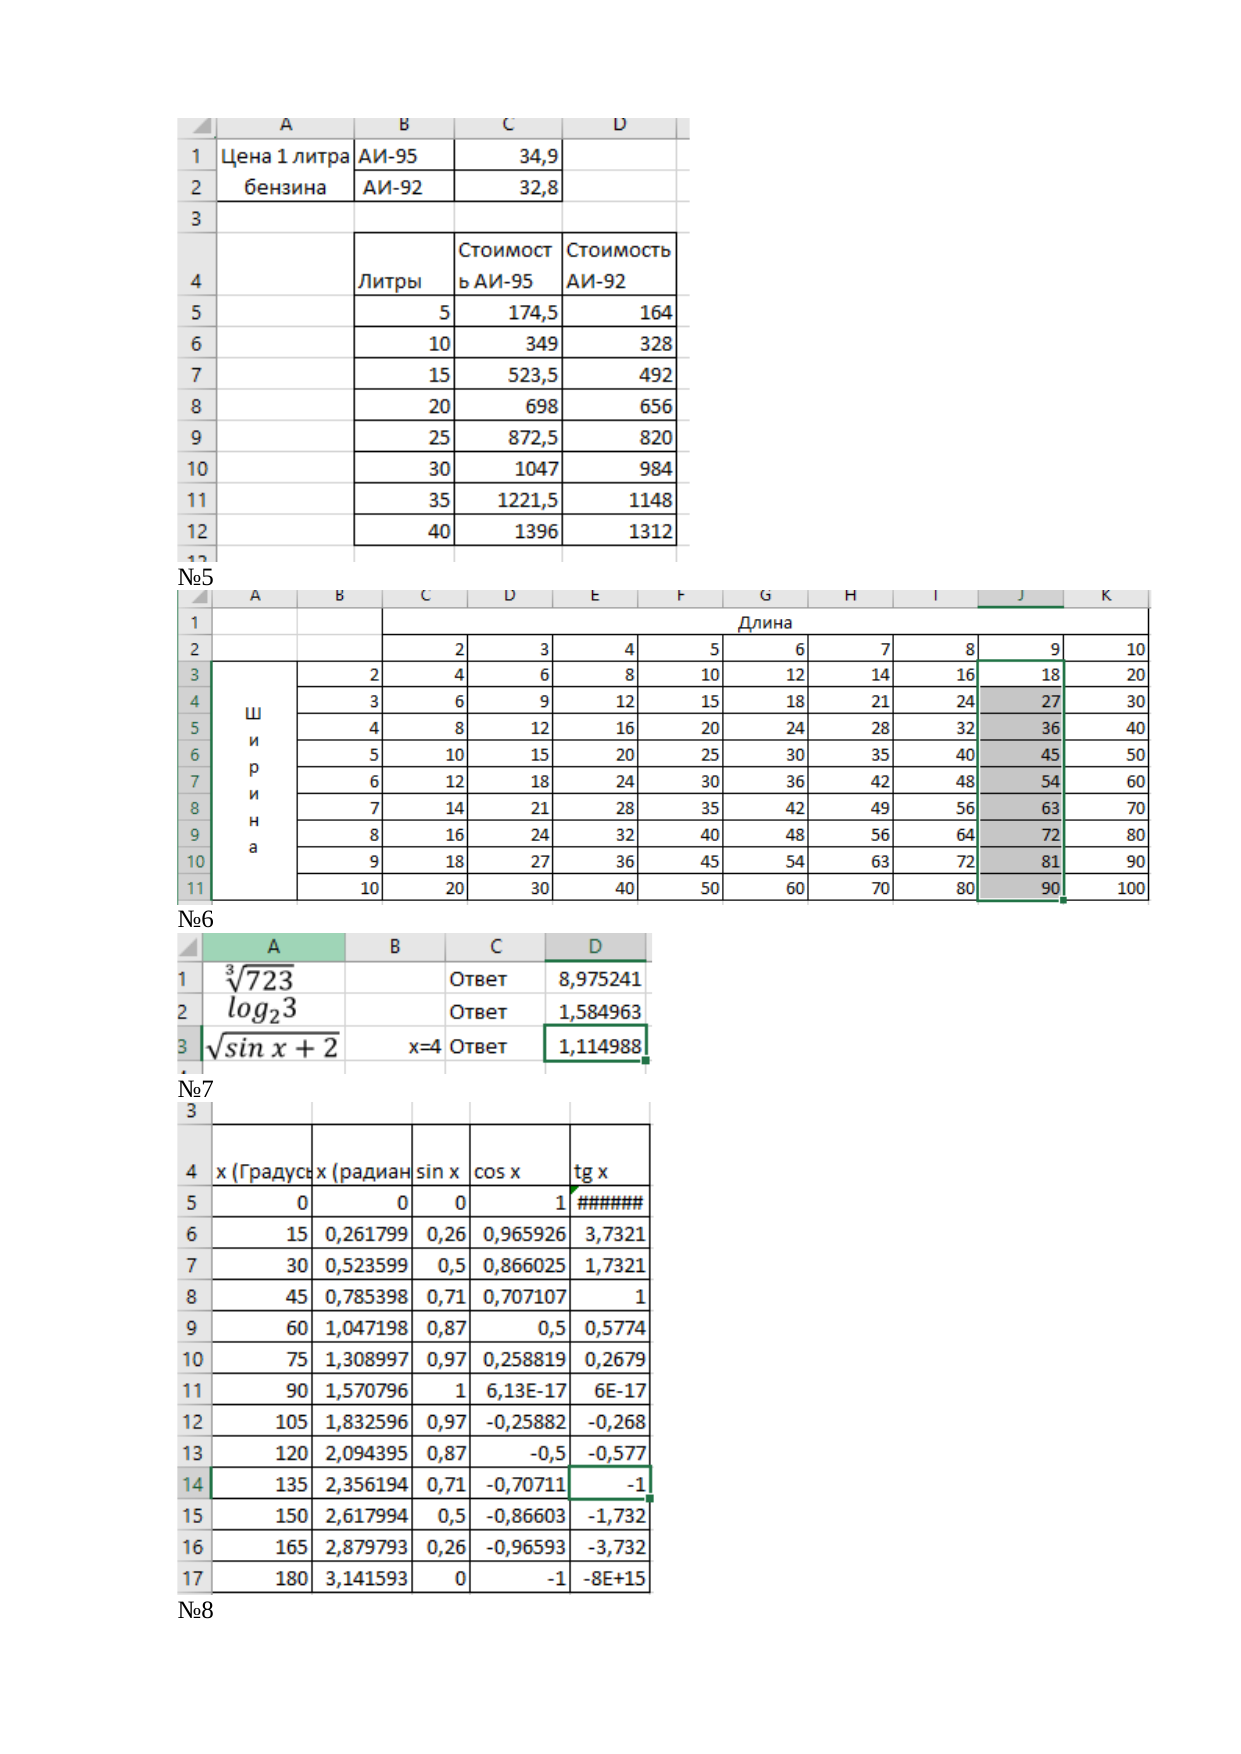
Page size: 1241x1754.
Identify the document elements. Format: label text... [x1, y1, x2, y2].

text №8 [177, 1595, 1152, 1623]
text №6 [177, 905, 1152, 933]
picture [177, 590, 1152, 905]
picture [177, 118, 690, 562]
picture [177, 933, 653, 1074]
text №5 [177, 562, 1152, 590]
picture [177, 1102, 654, 1595]
text №7 [177, 1074, 1152, 1102]
